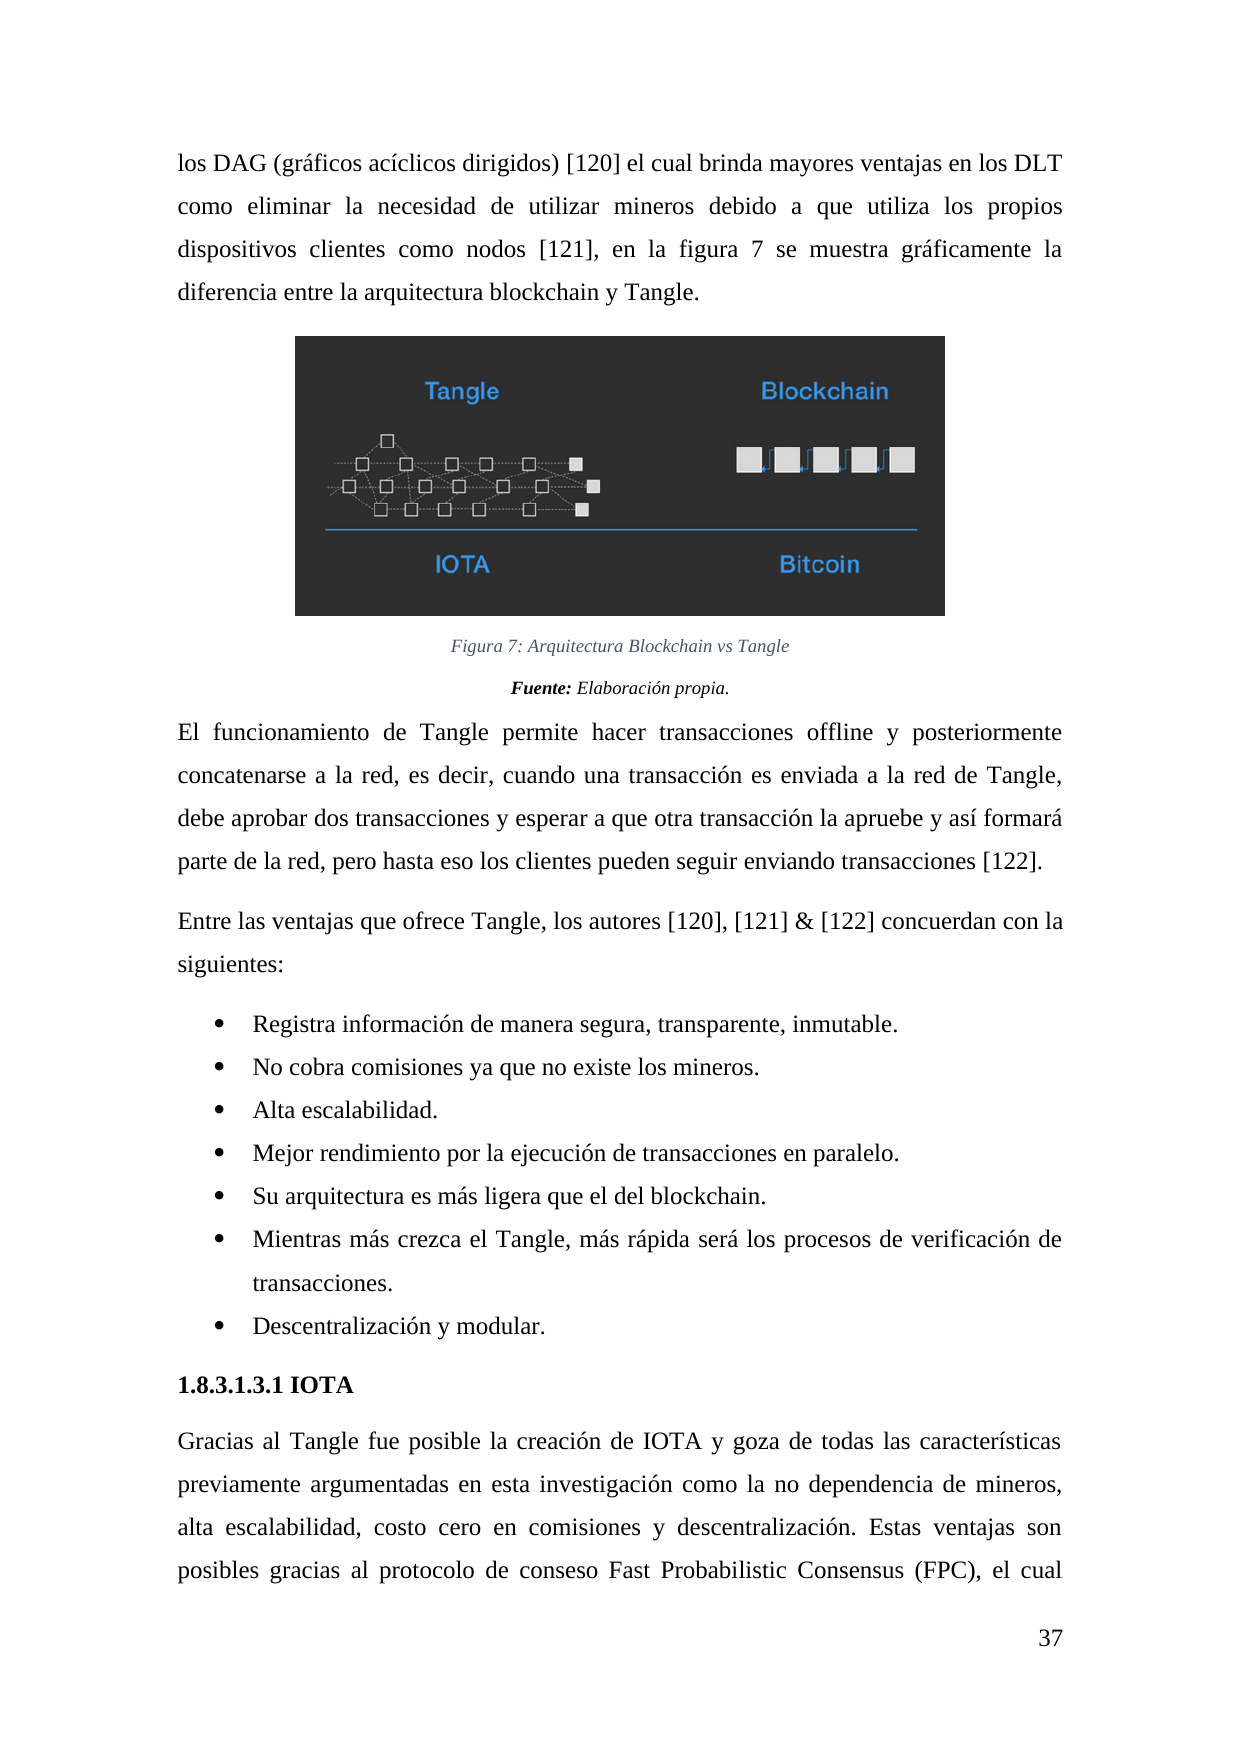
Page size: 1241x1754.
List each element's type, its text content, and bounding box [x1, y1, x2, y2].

list Alta escalabilidad. [215, 1095, 1063, 1124]
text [177, 148, 1063, 306]
list Descentralización y modular. [215, 1311, 1063, 1339]
list Mientras más crezca el Tangle, más rápida será los procesos de verificación de transacciones. [215, 1224, 1063, 1296]
list No cobra comisiones ya que no existe los mineros. [215, 1052, 1063, 1081]
text El funcionamiento de Tangle permite hacer transacciones offline y posteriormente concatenarse a la red, es decir, cuando una transacción es enviada a la red de Tangle, debe aprobar dos transacciones y esperar a que otra transacción la apruebe y así formará parte de la red, pero hasta eso los clientes pueden seguir enviando transacciones . [177, 717, 1063, 875]
text Entre las ventajas que ofrece Tangle, los autores , & concuerdan con la siguientes: [177, 906, 1063, 978]
list Mejor rendimiento por la ejecución de transacciones en paralelo. [215, 1138, 1063, 1167]
picture [295, 336, 945, 616]
list Registra información de manera segura, transparente, inmutable. [215, 1009, 1063, 1038]
list IOTA [177, 1371, 1063, 1399]
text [177, 1426, 1063, 1584]
text Fuente: Elaboración propia. [177, 677, 1063, 698]
text Figura : Arquitectura Blockchain vs Tangle [177, 634, 1063, 656]
list Su arquitectura es más ligera que el del blockchain. [215, 1181, 1063, 1210]
